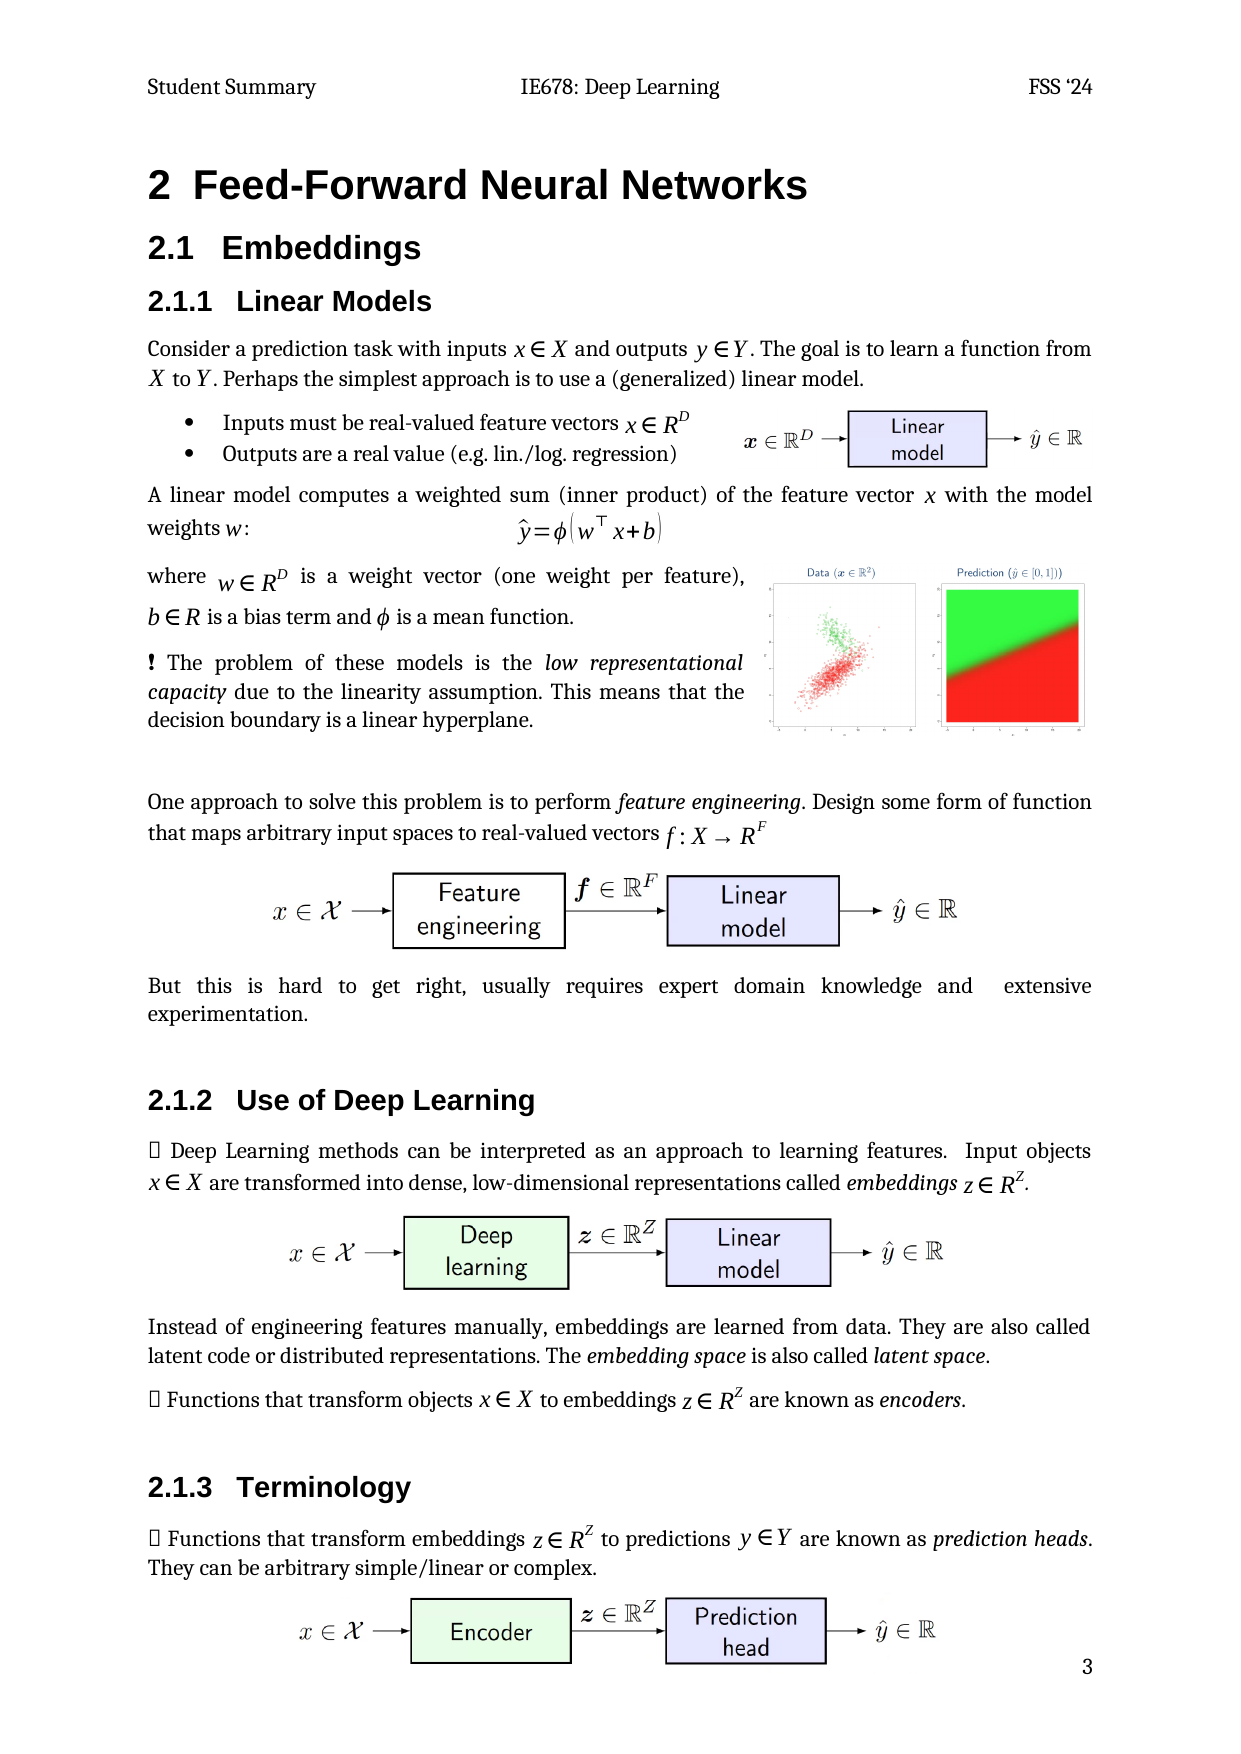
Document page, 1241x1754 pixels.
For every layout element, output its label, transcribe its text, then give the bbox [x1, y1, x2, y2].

text Functions that transform objects to embeddings are known as encoders. [148, 1383, 1093, 1414]
text where is a weight vector (one weight per feature), is a bias term and is a mean function. [148, 560, 1093, 631]
picture [764, 563, 1087, 739]
subtitle Terminology [148, 1471, 1093, 1504]
text ❗ The problem of these models is the low representational capacity due to the linearity assumption. This means that the decision boundary is a linear hyperplane. [148, 646, 764, 734]
text A linear model computes a weighted sum (inner product) of the feature vector with the model weights : [148, 481, 1093, 546]
subtitle Use of Deep Learning [148, 1083, 1093, 1116]
text One approach to solve this problem is to perform feature engineering. Design some form of function that maps arbitrary input spaces to real-valued vectors [148, 789, 1093, 849]
text Functions that transform embeddings to predictions are known as prediction heads. They can be arbitrary simple/linear or complex. [148, 1522, 1093, 1581]
list Outputs are a real value (e.g. lin./log. regression) [185, 441, 738, 467]
picture [284, 1212, 947, 1298]
subtitle Embeddings [148, 228, 1093, 266]
picture [268, 863, 972, 956]
picture [738, 408, 1093, 469]
subtitle Feed-Forward Neural Networks [148, 160, 1093, 208]
list Inputs must be real-valued feature vectors [185, 407, 1093, 438]
picture [292, 1592, 947, 1674]
text Deep Learning methods can be interpreted as an approach to learning features. Input objects are transformed into dense, low-dimensional representations called embeddings . [148, 1134, 1093, 1198]
subtitle Linear Models [148, 284, 1093, 318]
text Consider a prediction task with inputs and outputs . The goal is to learn a function from to . Perhaps the simplest approach is to use a (generalized) linear model. [148, 335, 1093, 393]
